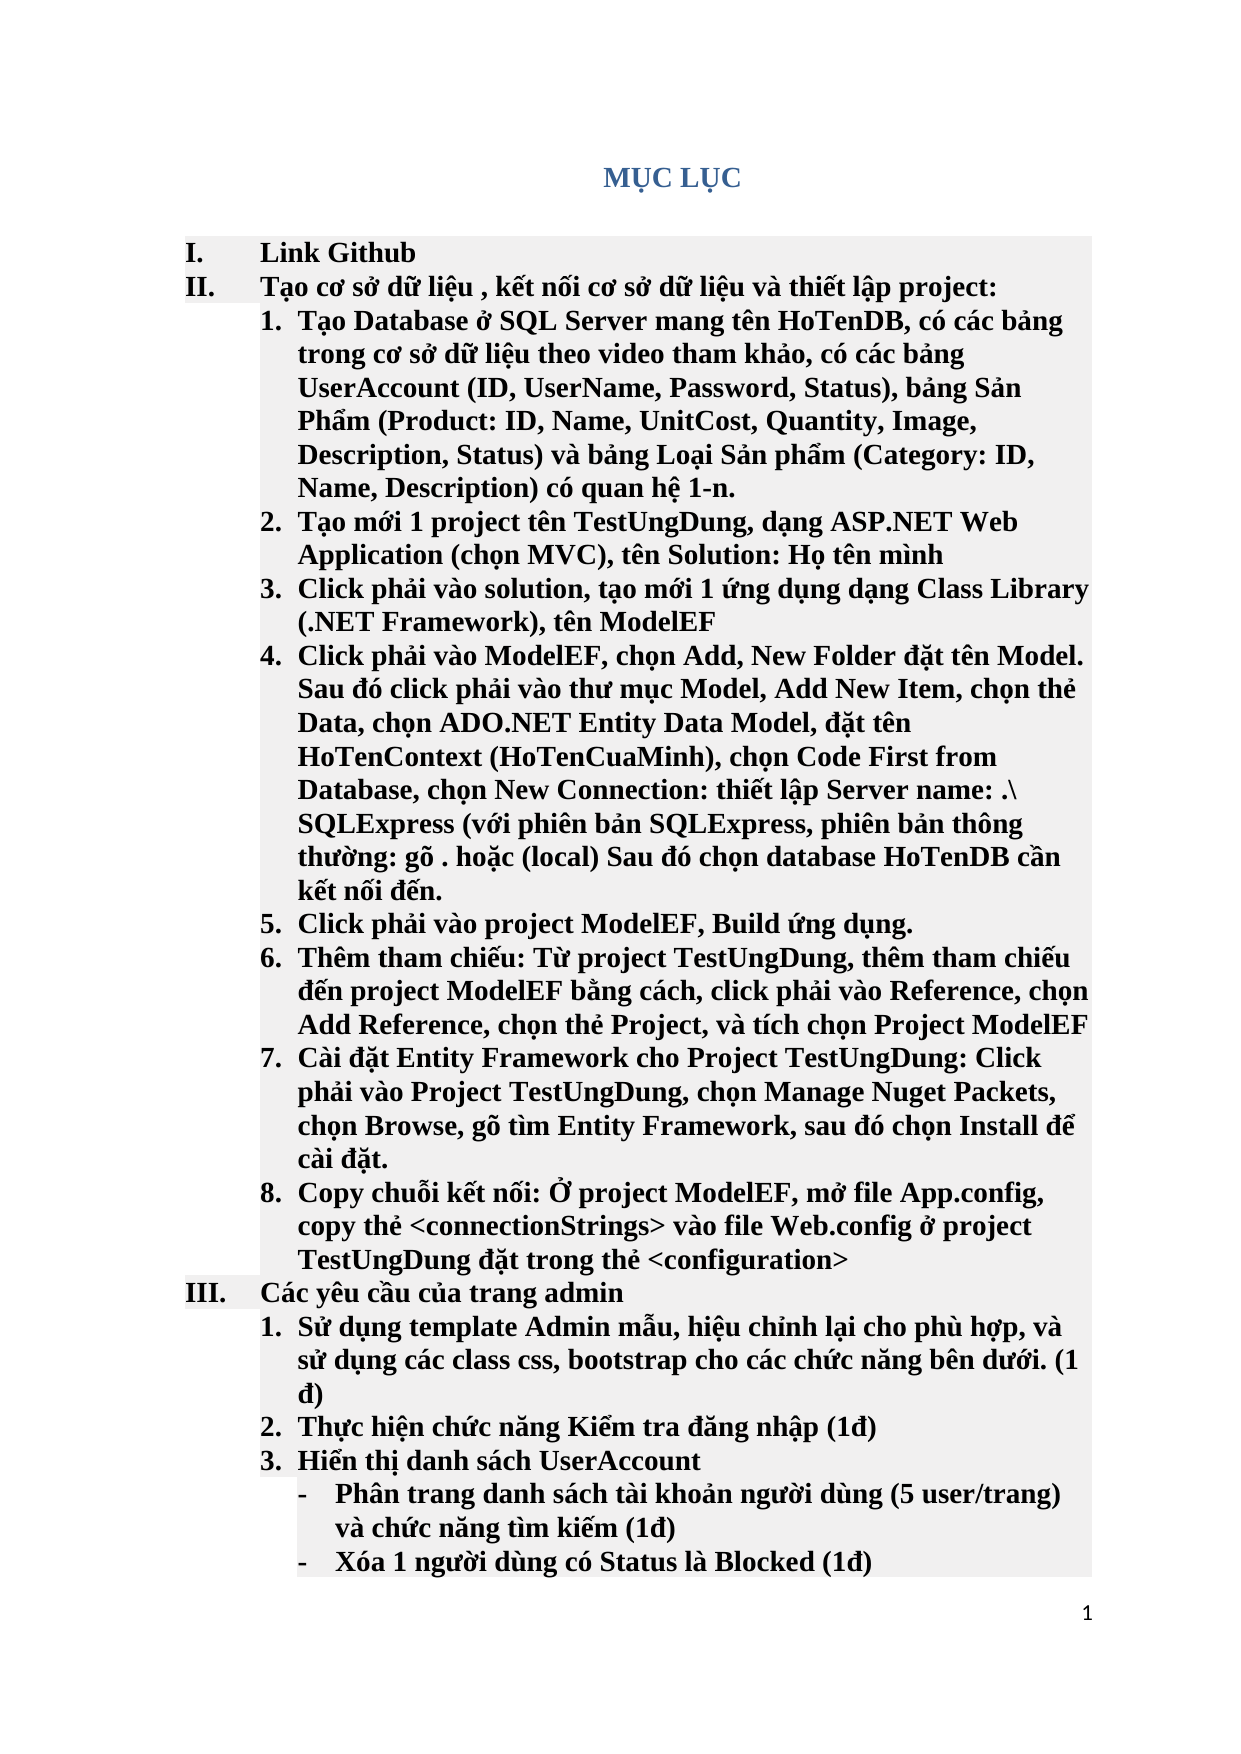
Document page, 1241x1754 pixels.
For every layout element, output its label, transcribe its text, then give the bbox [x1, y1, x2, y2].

list Tạo Database ở SQL Server mang tên HoTenDB, có các bảng trong cơ sở dữ liệu theo video tham khảo, có các bảng UserAccount (ID, UserName, Password, Status), bảng Sản Phẩm (Product: ID, Name, UnitCost, Quantity, Image, Description, Status) và bảng Loại Sản phẩm (Category: ID, Name, Description) có quan hệ 1-n. [260, 303, 1092, 504]
list Click phải vào project ModelEF, Build ứng dụng. [260, 906, 1092, 940]
subtitle MỤC LỤC [177, 160, 1092, 194]
list Sử dụng template Admin mẫu, hiệu chỉnh lại cho phù hợp, và sử dụng các class css, bootstrap cho các chức năng bên dưới. (1 đ) [260, 1309, 1092, 1409]
list Cài đặt Entity Framework cho Project TestUngDung: Click phải vào Project TestUngDung, chọn Manage Nuget Packets, chọn Browse, gõ tìm Entity Framework, sau đó chọn Install để cài đặt. [260, 1041, 1092, 1175]
list Hiển thị danh sách UserAccount [260, 1443, 1092, 1477]
list Click phải vào ModelEF, chọn Add, New Folder đặt tên Model. Sau đó click phải vào thư mục Model, Add New Item, chọn thẻ Data, chọn ADO.NET Entity Data Model, đặt tên HoTenContext (HoTenCuaMinh), chọn Code First from Database, chọn New Connection: thiết lập Server name: .\SQLExpress (với phiên bản SQLExpress, phiên bản thông thường: gõ . hoặc (local) Sau đó chọn database HoTenDB cần kết nối đến. [260, 638, 1092, 906]
list Xóa 1 người dùng có Status là Blocked (1đ) [297, 1544, 1092, 1577]
list Thực hiện chức năng Kiểm tra đăng nhập (1đ) [260, 1409, 1092, 1443]
list Tạo cơ sở dữ liệu , kết nối cơ sở dữ liệu và thiết lập project: [185, 269, 1092, 303]
list Tạo mới 1 project tên TestUngDung, dạng ASP.NET Web Application (chọn MVC), tên Solution: Họ tên mình [260, 504, 1092, 571]
list Link Github [185, 236, 1092, 269]
list Copy chuỗi kết nối: Ở project ModelEF, mở file App.config, copy thẻ <connectionStrings> vào file Web.config ở project TestUngDung đặt trong thẻ <configuration> [260, 1175, 1092, 1275]
list Phân trang danh sách tài khoản người dùng (5 user/trang) và chức năng tìm kiếm (1đ) [297, 1477, 1092, 1544]
list Click phải vào solution, tạo mới 1 ứng dụng dạng Class Library (.NET Framework), tên ModelEF [260, 571, 1092, 638]
list Các yêu cầu của trang admin [185, 1275, 1092, 1309]
list Thêm tham chiếu: Từ project TestUngDung, thêm tham chiếu đến project ModelEF bằng cách, click phải vào Reference, chọn Add Reference, chọn thẻ Project, và tích chọn Project ModelEF [260, 940, 1092, 1041]
